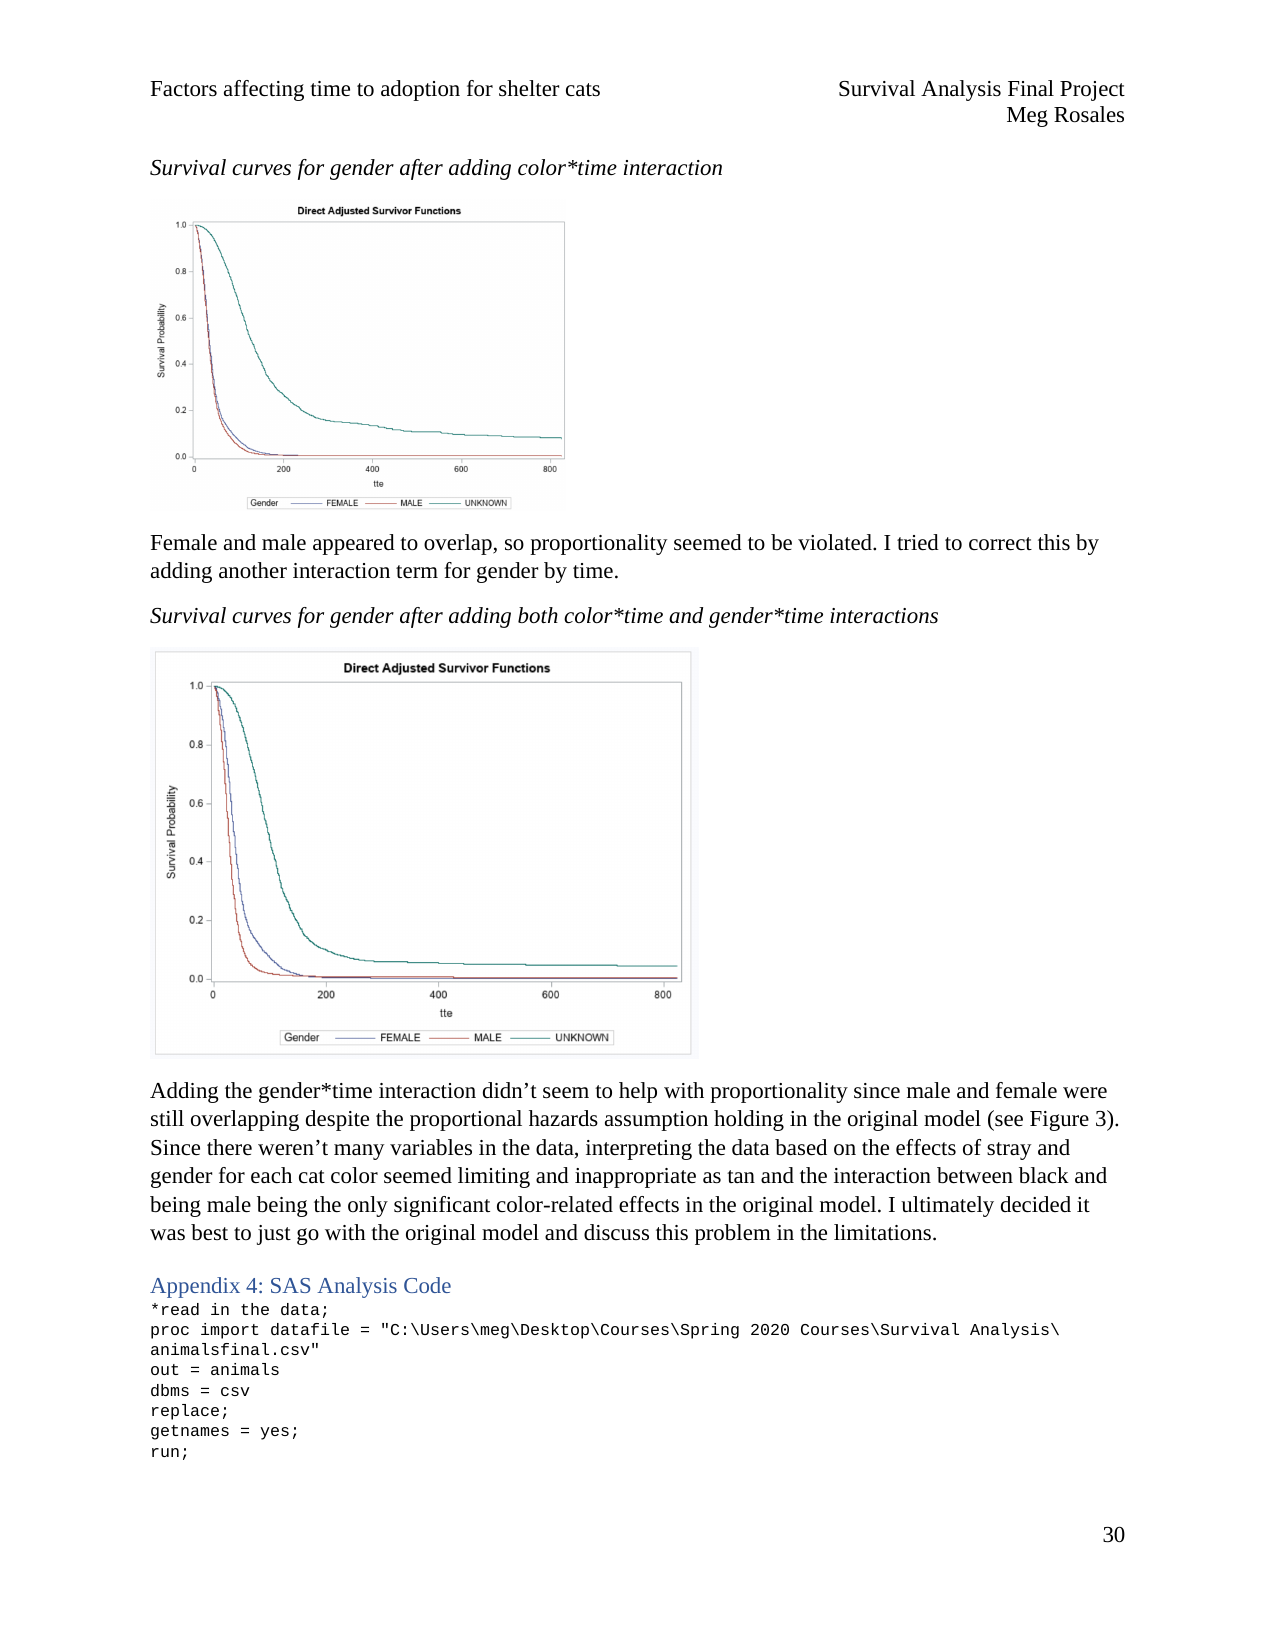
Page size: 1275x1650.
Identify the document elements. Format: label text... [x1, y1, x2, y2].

picture [150, 647, 699, 1059]
text replace; [150, 1403, 1125, 1421]
subtitle Appendix 4: SAS Analysis Code [150, 1273, 1125, 1299]
text getnames = yes; [150, 1423, 1125, 1442]
text dbms = csv [150, 1382, 1125, 1401]
text out = animals [150, 1362, 1125, 1381]
text run; [150, 1443, 1125, 1462]
text Adding the gender*time interaction didn’t seem to help with proportionality since male and female were still overlapping despite the proportional hazards assumption holding in the original model (see Figure 3). Since there weren’t many variables in the data, interpreting the data based on the effects of stray and gender for each cat color seemed limiting and inappropriate as tan and the interaction between black and being male being the only significant color-related effects in the original model. I ultimately decided it was best to just go with the original model and discuss this problem in the limitations. [150, 1077, 1125, 1246]
text Survival curves for gender after adding both color*time and gender*time interactions [150, 603, 1125, 629]
text proc import datafile = "C:\Users\meg\Desktop\Courses\Spring 2020 Courses\Survival Analysis\animalsfinal.csv" [150, 1321, 1125, 1361]
picture [150, 199, 566, 511]
text Survival curves for gender after adding color*time interaction [150, 154, 1125, 180]
text *read in the data; [150, 1301, 1125, 1320]
text Female and male appeared to overlap, so proportionality seemed to be violated. I tried to correct this by adding another interaction term for gender by time. [150, 529, 1125, 584]
